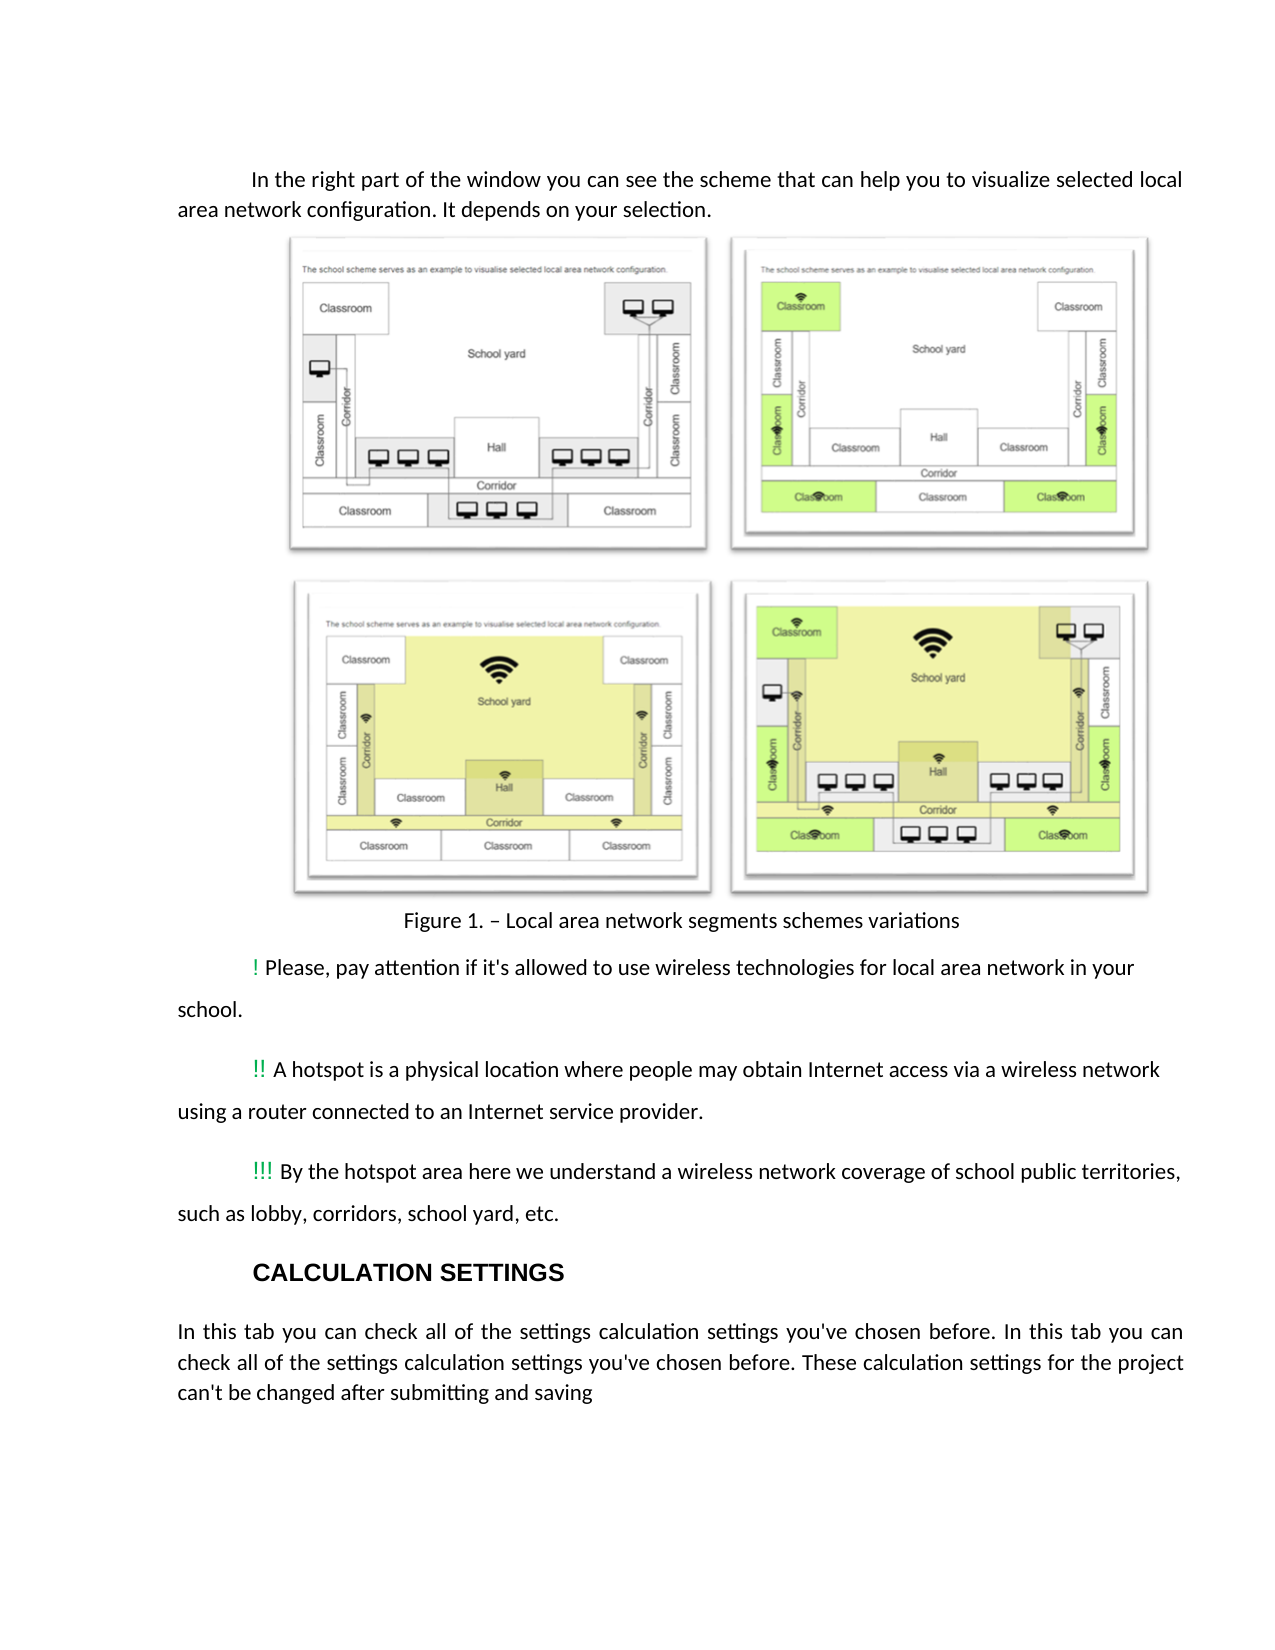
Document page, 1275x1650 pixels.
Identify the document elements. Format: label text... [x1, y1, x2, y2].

text In the right part of the window you can see the scheme that can help you to visualize selected local area network configuration. It depends on your selection. [177, 165, 1186, 223]
text In this tab you can check all of the settings calculation settings you've chosen before. In this tab you can check all of the settings calculation settings you've chosen before. These calculation settings for the project can't be changed after submitting and saving [177, 1317, 1186, 1406]
text Figure 1. – Local area network segments schemes variations [177, 907, 1186, 935]
picture [275, 225, 1162, 905]
text ! Please, pay attention if it's allowed to use wireless technologies for local area network in your school. [177, 953, 1186, 1023]
text CALCULATION SETTINGS [177, 1258, 1186, 1286]
text !!! By the hotspot area here we understand a wireless network coverage of school public territories, such as lobby, corridors, school yard, etc. [177, 1156, 1186, 1227]
text !! A hotspot is a physical location where people may obtain Internet access via a wireless network using a router connected to an Internet service provider. [177, 1054, 1186, 1125]
